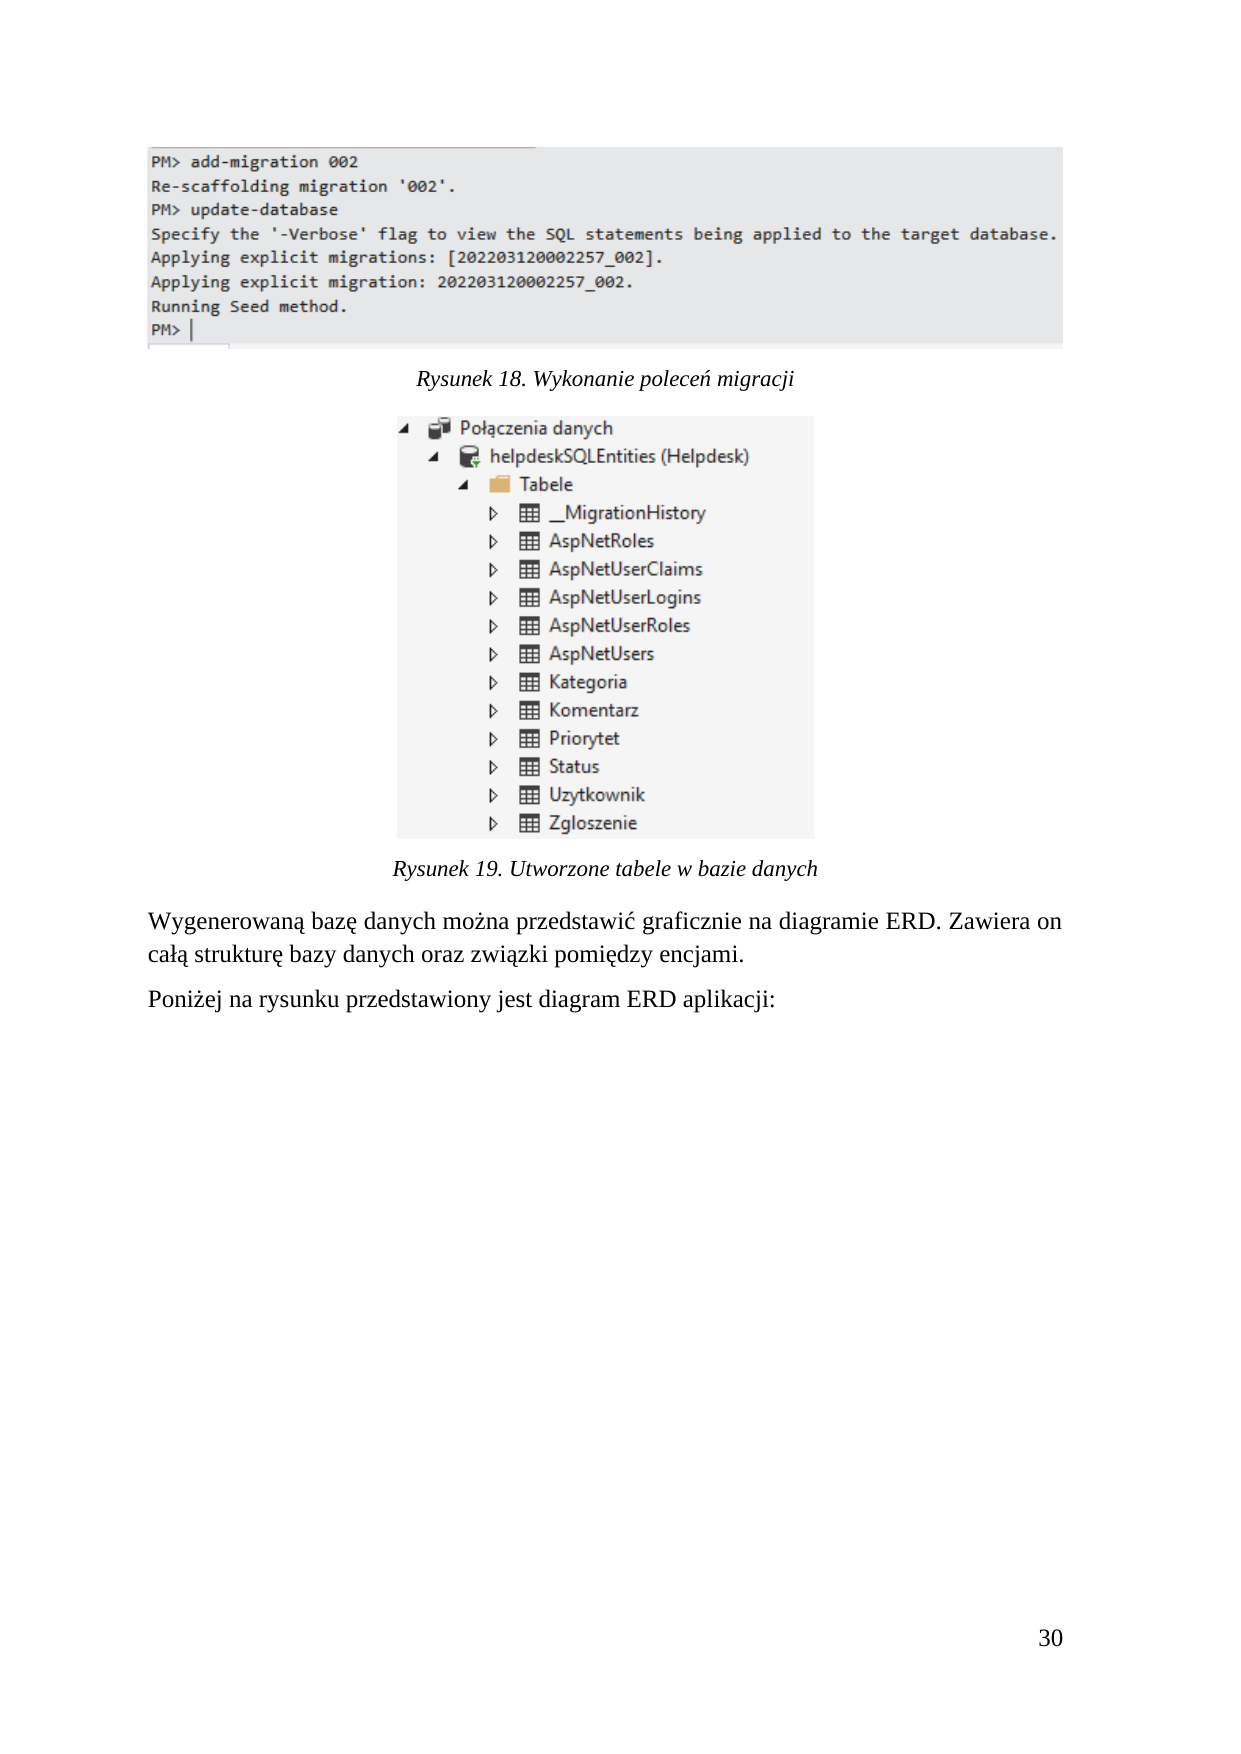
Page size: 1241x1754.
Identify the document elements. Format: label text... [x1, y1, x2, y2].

text Rysunek 18. Wykonanie poleceń migracji [148, 365, 1063, 391]
picture [147, 147, 1063, 349]
text Poniżej na rysunku przedstawiony jest diagram ERD aplikacji: [148, 984, 1063, 1013]
text Rysunek 19. Utworzone tabele w bazie danych [148, 855, 1063, 881]
picture [396, 416, 814, 839]
text Wygenerowaną bazę danych można przedstawić graficznie na diagramie ERD. Zawiera on całą strukturę bazy danych oraz związki pomiędzy encjami. [148, 906, 1063, 968]
